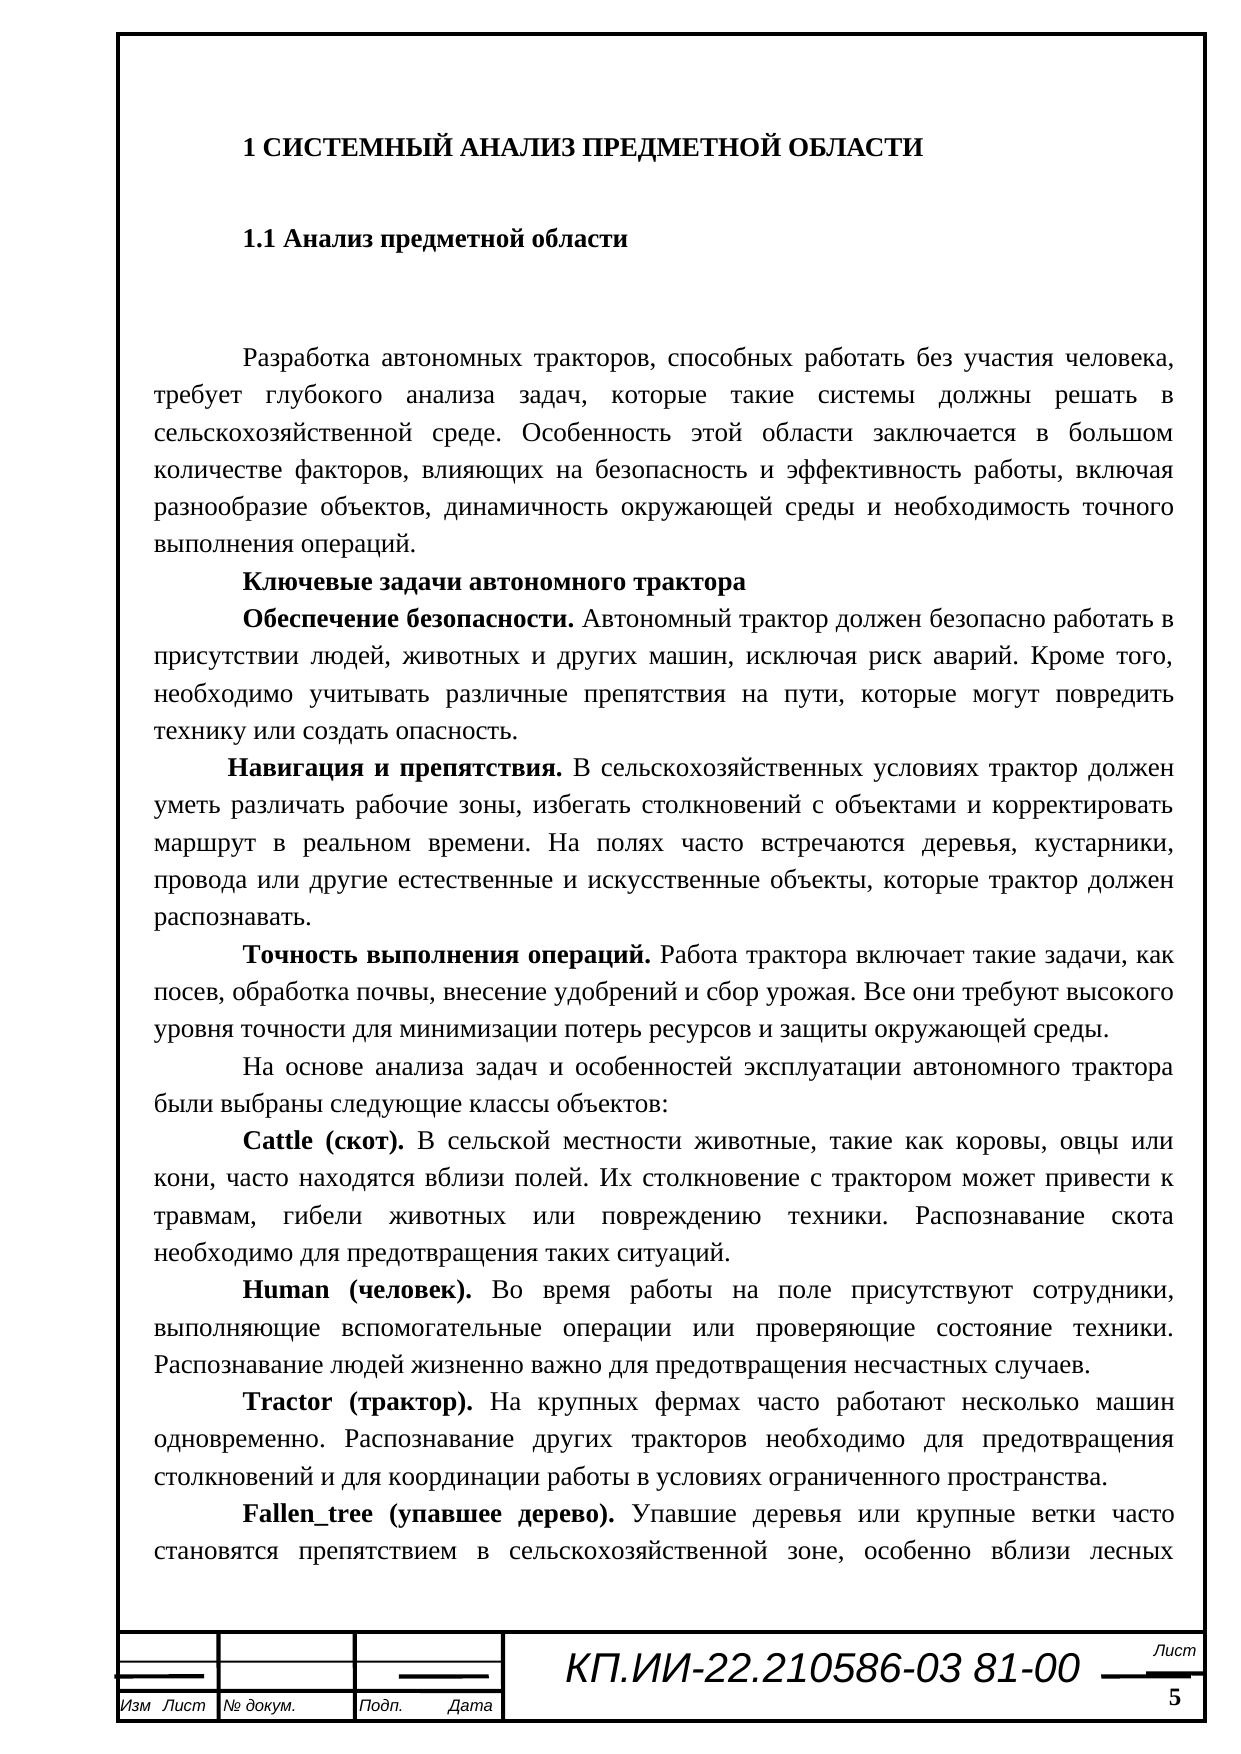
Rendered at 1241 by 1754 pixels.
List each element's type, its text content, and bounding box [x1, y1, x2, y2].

text Cattle (скот). В сельской местности животные, такие как коровы, овцы или кони, часто находятся вблизи полей. Их столкновение с трактором может привести к травмам, гибели животных или повреждению техники. Распознавание скота необходимо для предотвращения таких ситуаций. [153, 1124, 1175, 1267]
text Навигация и препятствия. В сельскохозяйственных условиях трактор должен уметь различать рабочие зоны, избегать столкновений с объектами и корректировать маршрут в реальном времени. На полях часто встречаются деревья, кустарники, провода или другие естественные и искусственные объекты, которые трактор должен распознавать. [153, 751, 1175, 932]
text Разработка автономных тракторов, способных работать без участия человека, требует глубокого анализа задач, которые такие системы должны решать в сельскохозяйственной среде. Особенность этой области заключается в большом количестве факторов, влияющих на безопасность и эффективность работы, включая разнообразие объектов, динамичность окружающей среды и необходимость точного выполнения операций. [153, 341, 1175, 559]
text Tractor (трактор). На крупных фермах часто работают несколько машин одновременно. Распознавание других тракторов необходимо для предотвращения столкновений и для координации работы в условиях ограниченного пространства. [153, 1385, 1175, 1491]
subtitle 1 СИСТЕМНЫЙ АНАЛИЗ ПРЕДМЕТНОЙ ОБЛАСТИ [153, 131, 1175, 162]
text Точность выполнения операций. Работа трактора включает такие задачи, как посев, обработка почвы, внесение удобрений и сбор урожая. Все они требуют высокого уровня точности для минимизации потерь ресурсов и защиты окружающей среды. [153, 938, 1175, 1043]
text Human (человек). Во время работы на поле присутствуют сотрудники, выполняющие вспомогательные операции или проверяющие состояние техники. Распознавание людей жизненно важно для предотвращения несчастных случаев. [153, 1273, 1175, 1379]
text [153, 1497, 1175, 1566]
text Обеспечение безопасности. Автономный трактор должен безопасно работать в присутствии людей, животных и других машин, исключая риск аварий. Кроме того, необходимо учитывать различные препятствия на пути, которые могут повредить технику или создать опасность. [153, 602, 1175, 745]
text Ключевые задачи автономного трактора [153, 565, 1175, 596]
text 1.1 Анализ предметной области [153, 222, 1175, 254]
text На основе анализа задач и особенностей эксплуатации автономного трактора были выбраны следующие классы объектов: [153, 1049, 1175, 1118]
